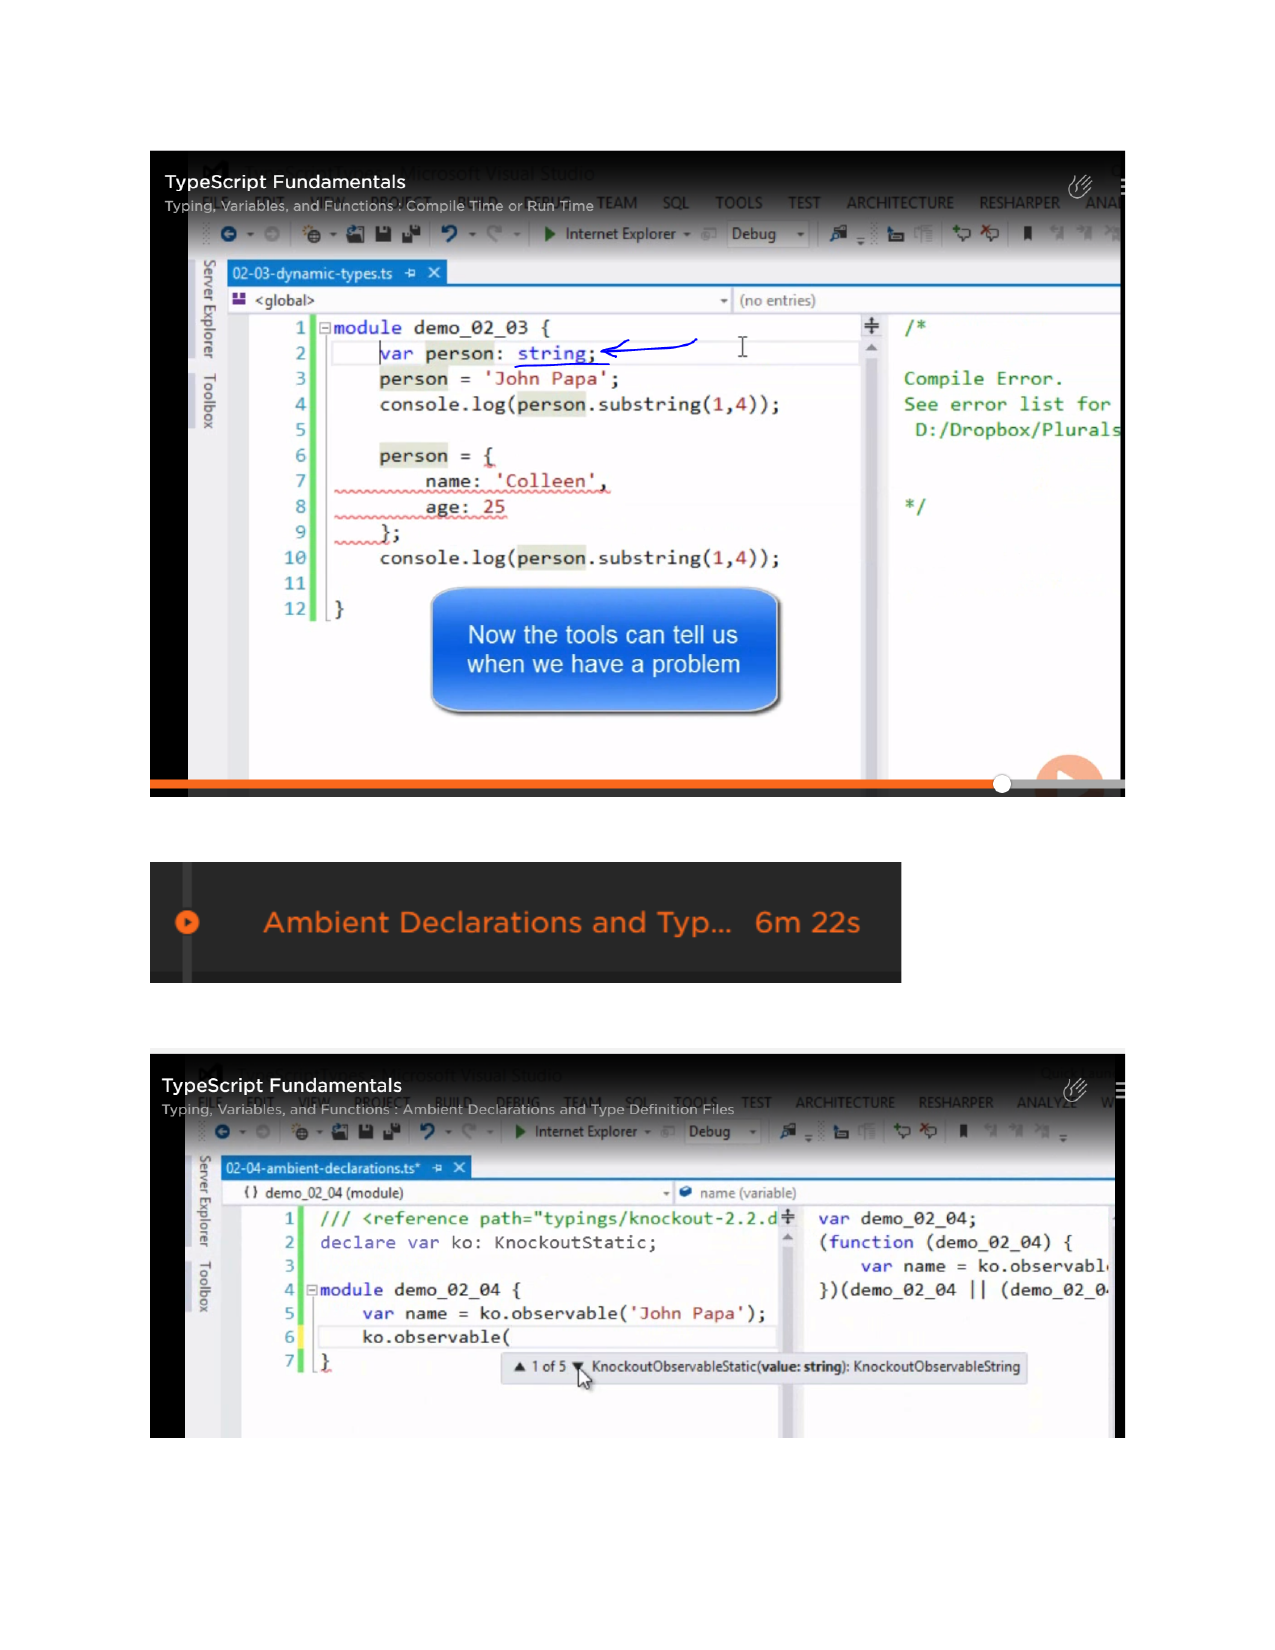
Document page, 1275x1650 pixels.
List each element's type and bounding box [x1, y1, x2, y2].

picture [150, 1048, 1125, 1438]
picture [150, 150, 1125, 797]
picture [150, 862, 902, 983]
